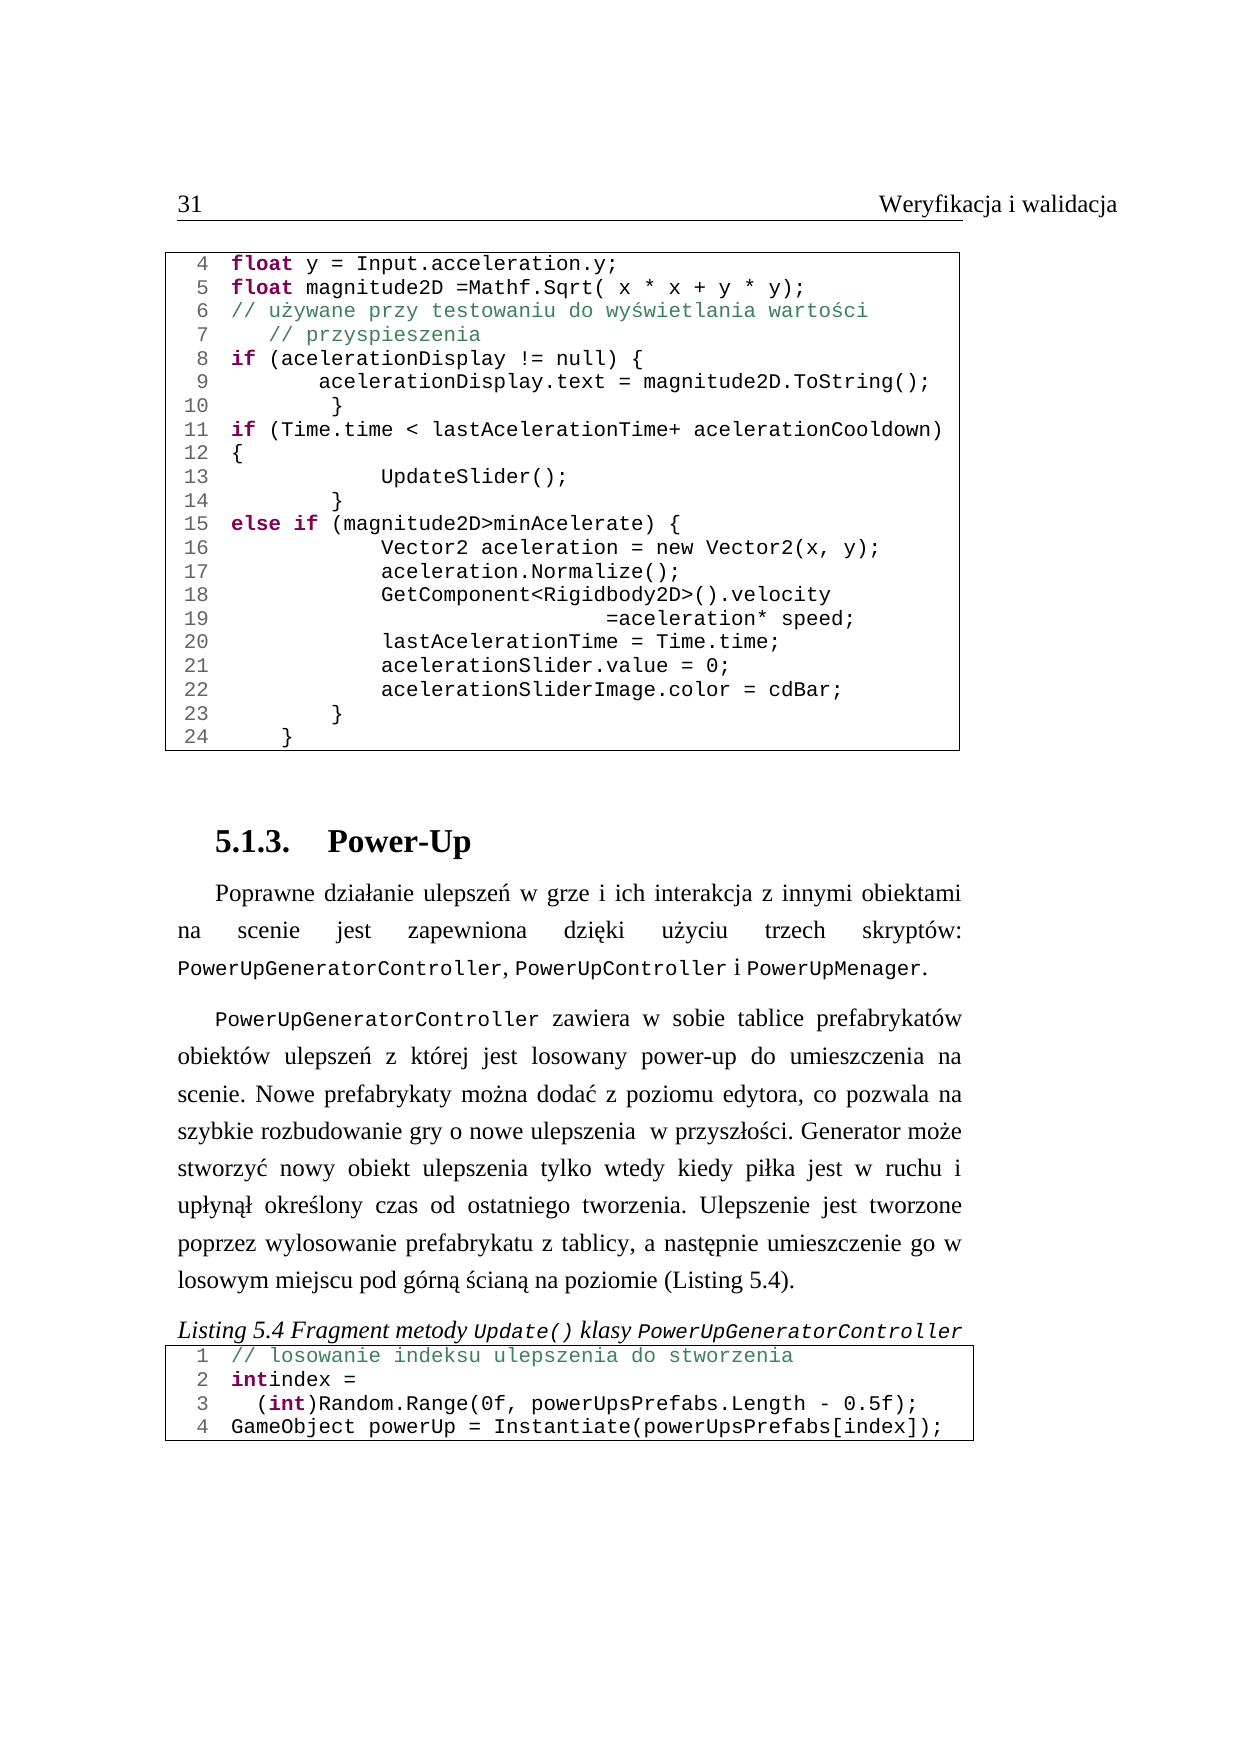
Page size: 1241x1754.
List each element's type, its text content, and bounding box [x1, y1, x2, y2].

text PowerUpGeneratorController zawiera w sobie tablice prefabrykatów obiektów ulepszeń z której jest losowany power-up do umieszczenia na scenie. Nowe prefabrykaty można dodać z poziomu edytora, co pozwala na szybkie rozbudowanie gry o nowe ulepszenia w przyszłości. Generator może stworzyć nowy obiekt ulepszenia tylko wtedy kiedy piłka jest w ruchu i upłynął określony czas od ostatniego tworzenia. Ulepszenie jest tworzone poprzez wylosowanie prefabrykatu z tablicy, a następnie umieszczenie go w losowym miejscu pod górną ścianą na poziomie (Listing 5.4). [177, 1003, 963, 1294]
table_header 1 2 3 4 5 6 7 8 9 10 11 12 13 14 15 16 17 18 19 20 21 22 23 24 [166, 253, 219, 750]
subtitle Power-Up [215, 821, 963, 860]
text Poprawne działanie ulepszeń w grze i ich interakcja z innymi obiektami na scenie jest zapewniona dzięki użyciu trzech skryptów: PowerUpGeneratorController, PowerUpController i PowerUpMenager. [177, 878, 963, 982]
text Listing 5.4 Fragment metody Update() klasy PowerUpGeneratorController [177, 1315, 963, 1344]
table_header 1 2 3 4 5 6 7 8 9 10 11 12 [166, 1346, 219, 1440]
